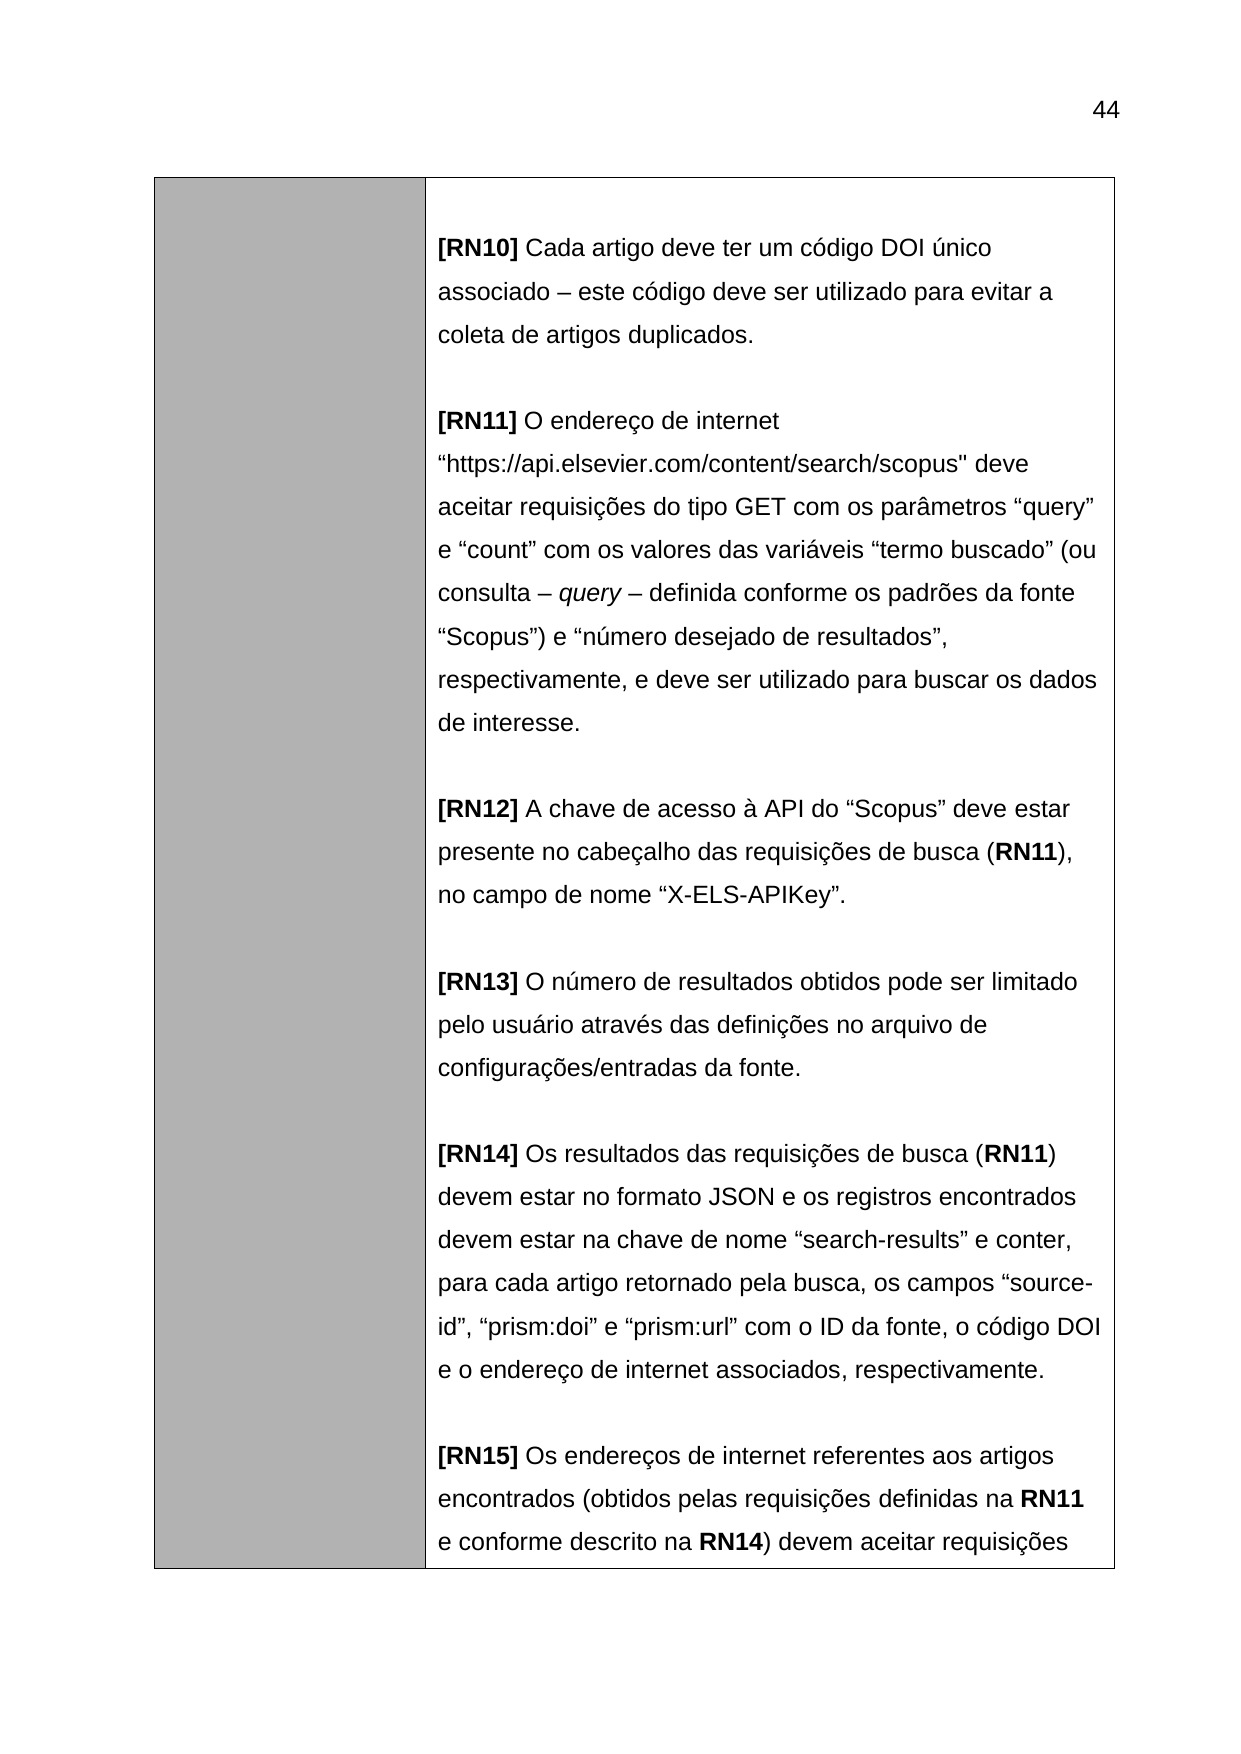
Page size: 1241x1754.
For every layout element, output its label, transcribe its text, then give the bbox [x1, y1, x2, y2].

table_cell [426, 178, 1114, 1568]
table_cell Regras de negócio: [155, 178, 425, 1568]
